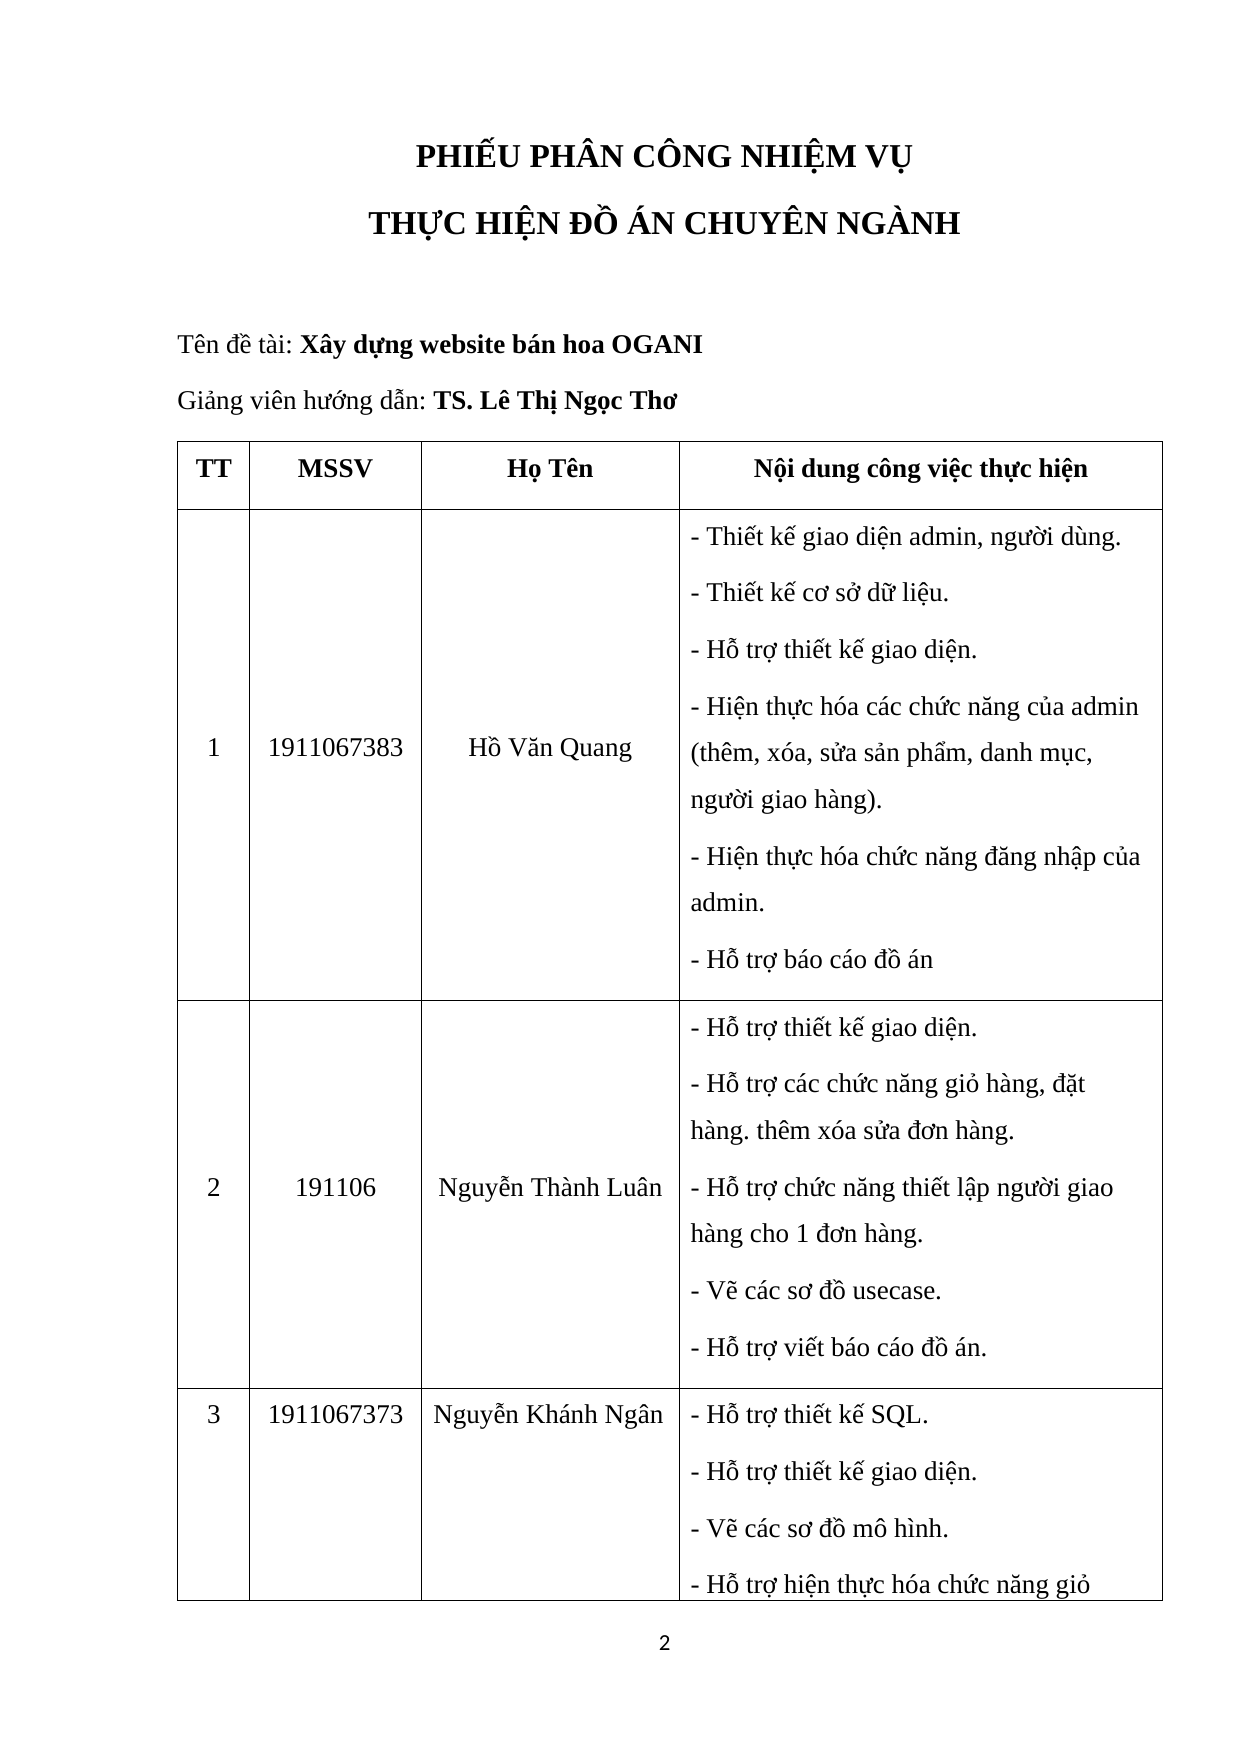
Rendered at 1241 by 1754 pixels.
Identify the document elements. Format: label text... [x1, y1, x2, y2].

table_header Họ Tên [422, 442, 679, 509]
table_cell Nguyễn Thành Luân [422, 1001, 679, 1388]
table_cell Hồ Văn Quang [422, 510, 679, 1000]
table_cell 191106 [250, 1001, 421, 1388]
table_header Nội dung công việc thực hiện [680, 442, 1162, 509]
table_cell - Thiết kế giao diện admin, người dùng. - Thiết kế cơ sở dữ liệu. - Hỗ trợ thiết kế giao diện. - Hiện thực hóa các chức năng của admin (thêm, xóa, sửa sản phẩm, danh mục, người giao hàng). - Hiện thực hóa chức năng đăng nhập của admin. - Hỗ trợ báo cáo đồ án [680, 510, 1162, 1000]
table_cell 1911067373 [250, 1389, 421, 1600]
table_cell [680, 1389, 1162, 1600]
text Giảng viên hướng dẫn: TS. Lê Thị Ngọc Thơ [177, 384, 1152, 416]
table_cell 3 [178, 1389, 249, 1600]
table_header TT [178, 442, 249, 509]
text THỰC HIỆN ĐỒ ÁN CHUYÊN NGÀNH [177, 204, 1152, 242]
subtitle PHIẾU PHÂN CÔNG NHIỆM VỤ [177, 136, 1152, 174]
table_header MSSV [250, 442, 421, 509]
table_cell Nguyễn Khánh Ngân [422, 1389, 679, 1600]
table_cell 2 [178, 1001, 249, 1388]
table_cell 1 [178, 510, 249, 1000]
text Tên đề tài: Xây dựng website bán hoa OGANI [177, 328, 1152, 359]
table_cell 1911067383 [250, 510, 421, 1000]
table_cell - Hỗ trợ thiết kế giao diện. - Hỗ trợ các chức năng giỏ hàng, đặt hàng. thêm xóa sửa đơn hàng. - Hỗ trợ chức năng thiết lập người giao hàng cho 1 đơn hàng. - Vẽ các sơ đồ usecase. - Hỗ trợ viết báo cáo đồ án. [680, 1001, 1162, 1388]
